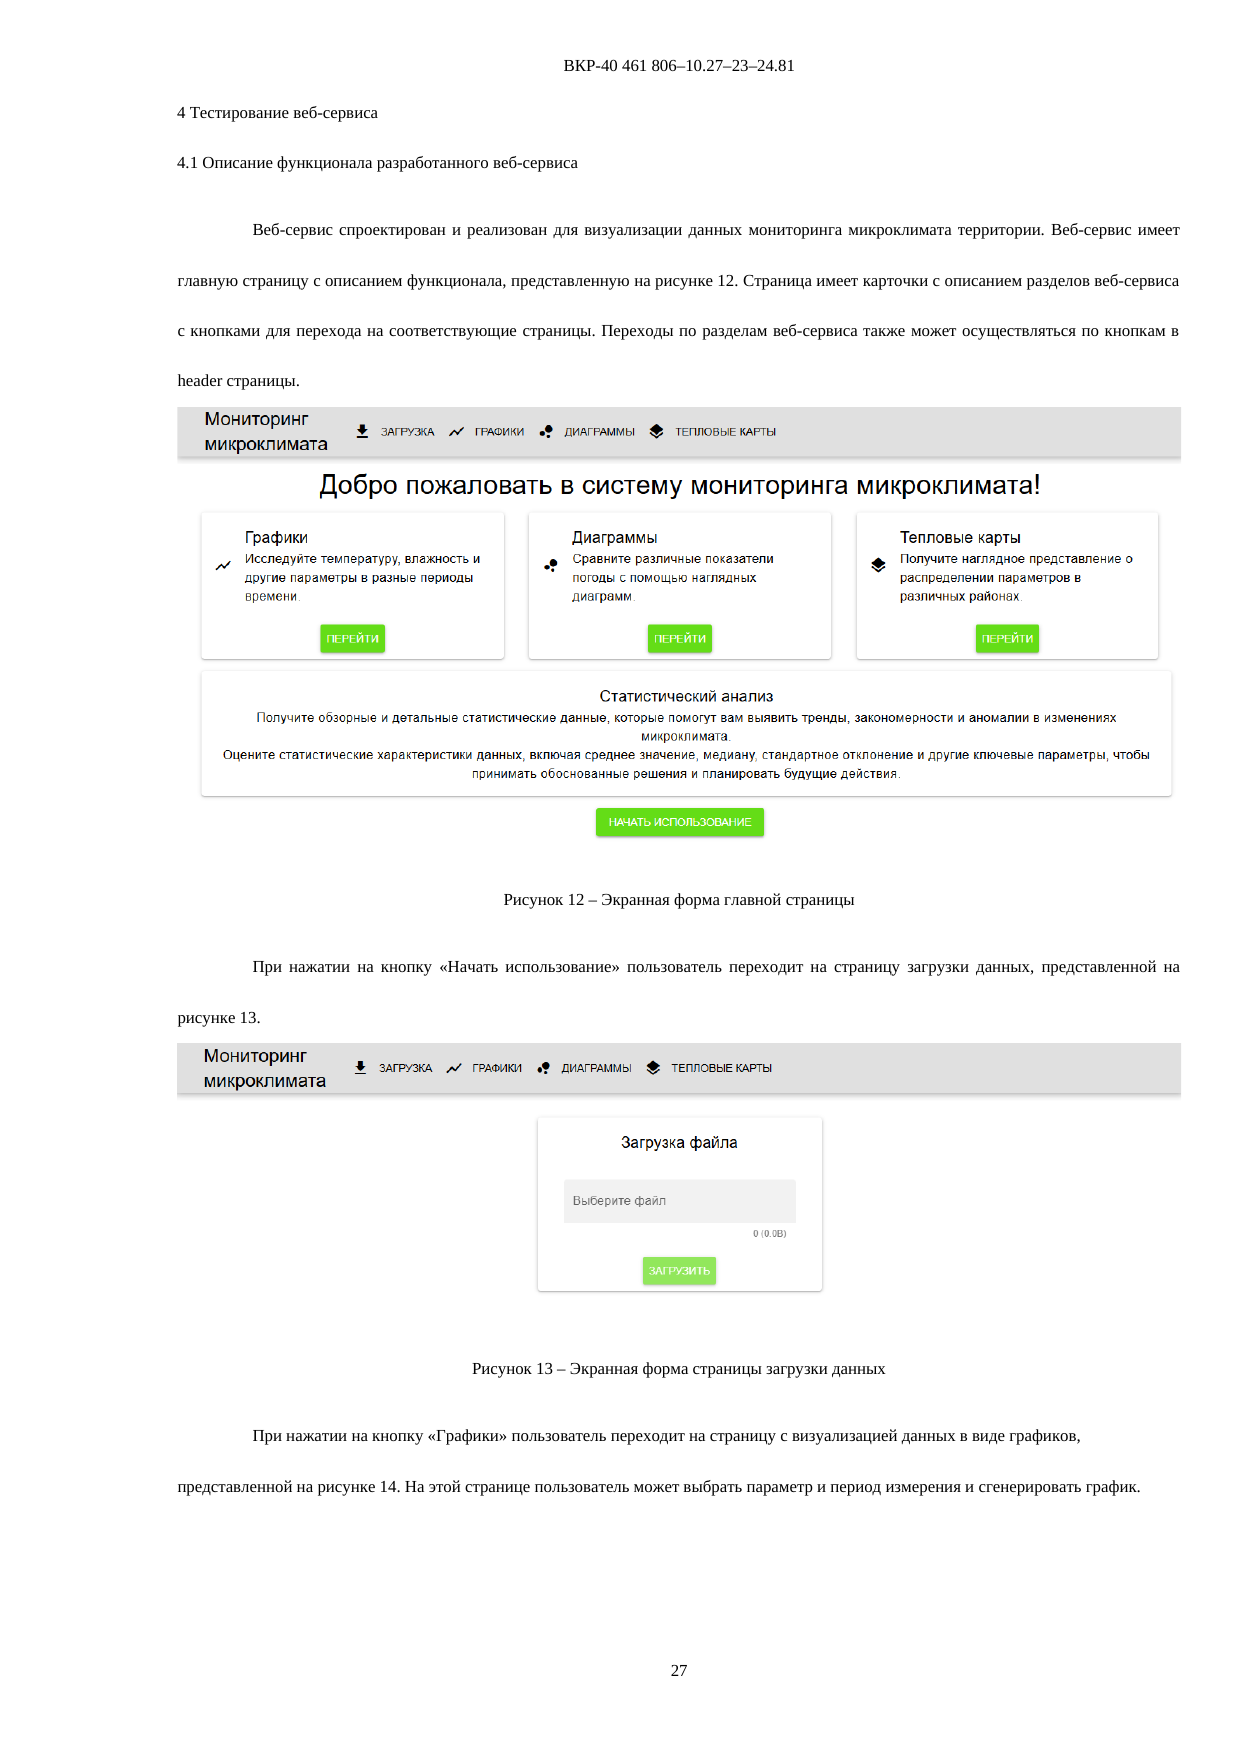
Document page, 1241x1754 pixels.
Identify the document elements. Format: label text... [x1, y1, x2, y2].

text Рисунок 12 – Экранная форма главной страницы [177, 876, 1181, 909]
picture [177, 1043, 1182, 1328]
text 4.1 Описание функционала разработанного веб-сервиса [177, 139, 1181, 172]
text Веб-сервис спроектирован и реализован для визуализации данных мониторинга микроклимата территории. Веб-сервис имеет главную страницу с описанием функционала, представленную на рисунке 12. Страница имеет карточки с описанием разделов веб-сервиса с кнопками для перехода на соответствующие страницы. Переходы по разделам веб-сервиса также может осуществляться по кнопкам в header страницы. [177, 206, 1181, 391]
text При нажатии на кнопку «Начать использование» пользователь переходит на страницу загрузки данных, представленной на рисунке 13. [177, 943, 1181, 1027]
text 4 Тестирование веб-сервиса [177, 89, 1181, 122]
text Рисунок 13 – Экранная форма страницы загрузки данных [177, 1345, 1181, 1378]
picture [177, 407, 1182, 860]
text При нажатии на кнопку «Графики» пользователь переходит на страницу с визуализацией данных в виде графиков, представленной на рисунке 14. На этой странице пользователь может выбрать параметр и период измерения и сгенерировать график. [177, 1412, 1181, 1496]
